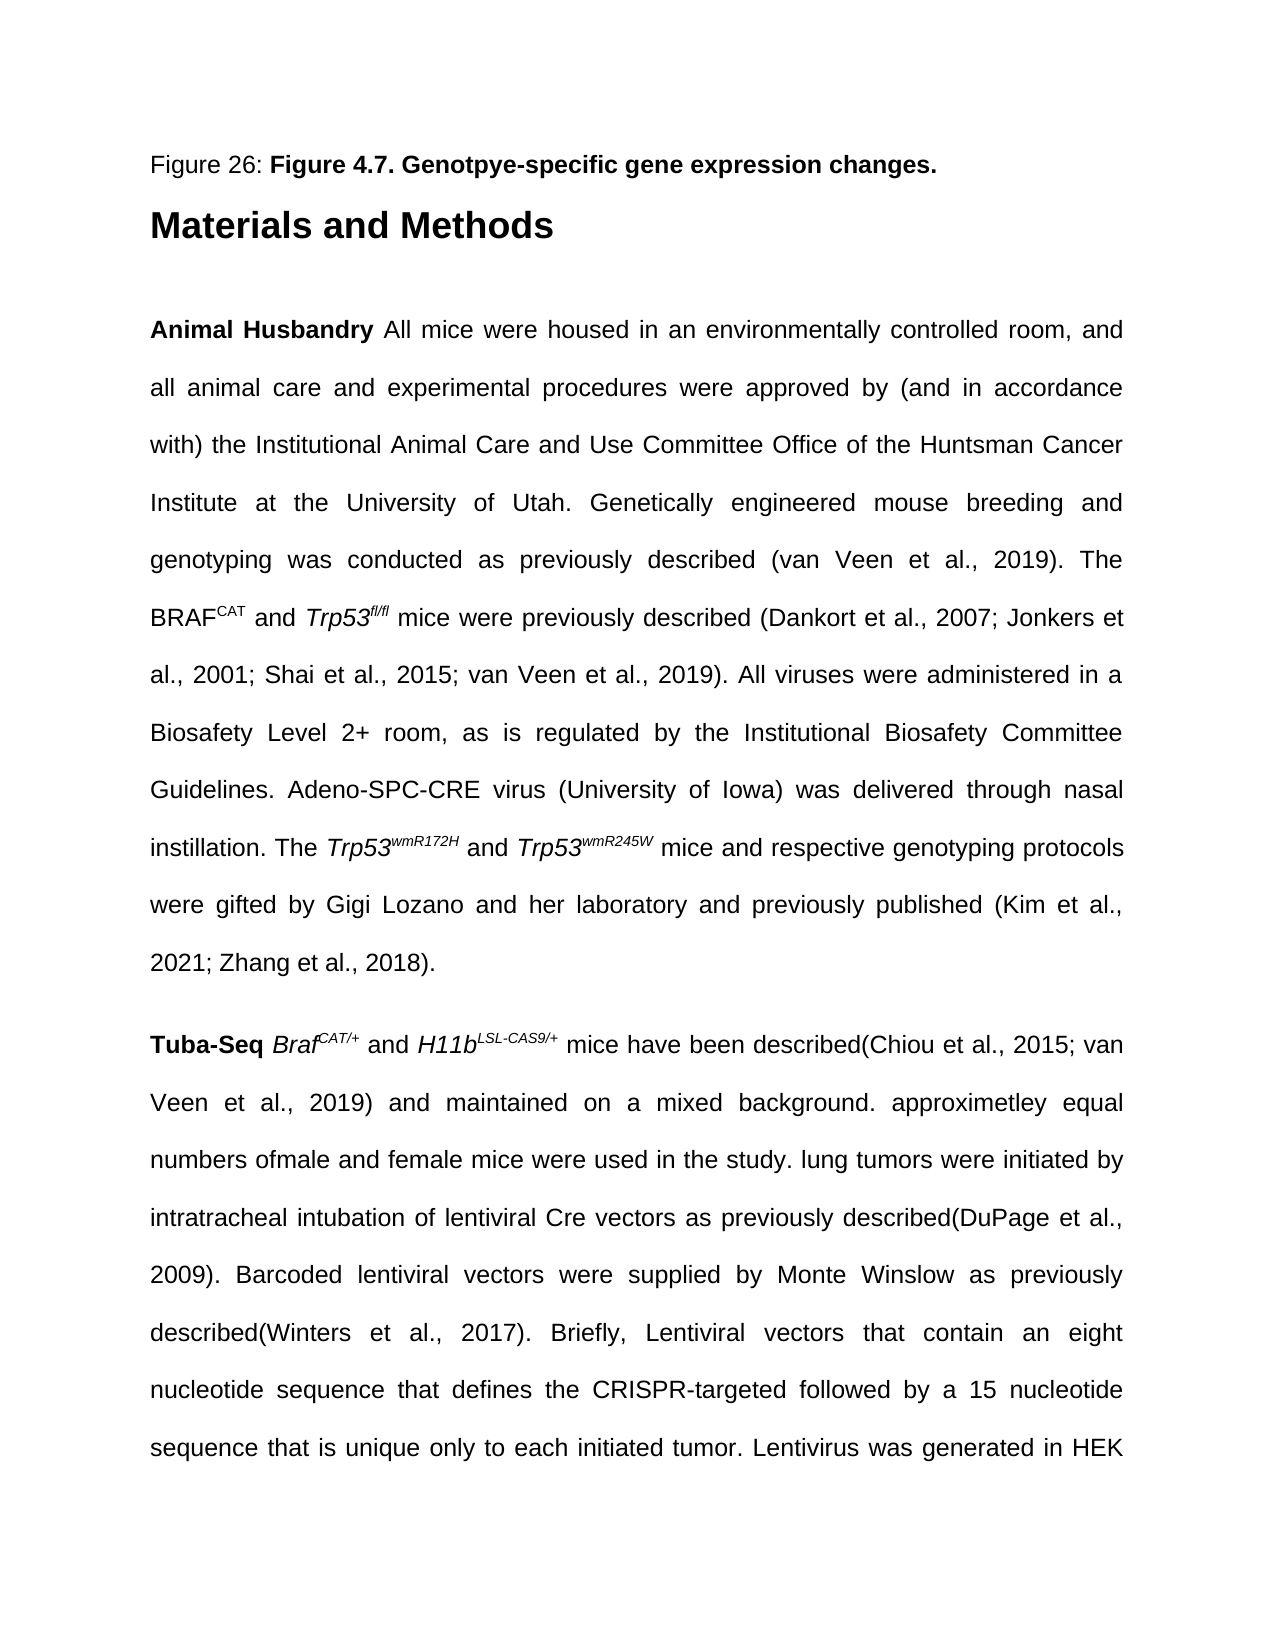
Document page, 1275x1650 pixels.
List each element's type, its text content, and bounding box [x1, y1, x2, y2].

text Animal Husbandry All mice were housed in an environmentally controlled room, and all animal care and experimental procedures were approved by (and in accordance with) the Institutional Animal Care and Use Committee Office of the Huntsman Cancer Institute at the University of Utah. Genetically engineered mouse breeding and genotyping was conducted as previously described (van Veen et al., 2019). The BRAFCAT and Trp53fl/fl mice were previously described (Dankort et al., 2007; Jonkers et al., 2001; Shai et al., 2015; van Veen et al., 2019). All viruses were administered in a Biosafety Level 2+ room, as is regulated by the Institutional Biosafety Committee Guidelines. Adeno-SPC-CRE virus (University of Iowa) was delivered through nasal instillation. The Trp53wmR172H and Trp53wmR245W mice and respective genotyping protocols were gifted by Gigi Lozano and her laboratory and previously published (Kim et al., 2021; Zhang et al., 2018). [150, 315, 1125, 976]
text Figure 26: Figure 4.7. Genotpye-specific gene expression changes. [150, 150, 1125, 179]
subtitle Materials and Methods [150, 204, 1125, 247]
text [150, 1030, 1125, 1461]
